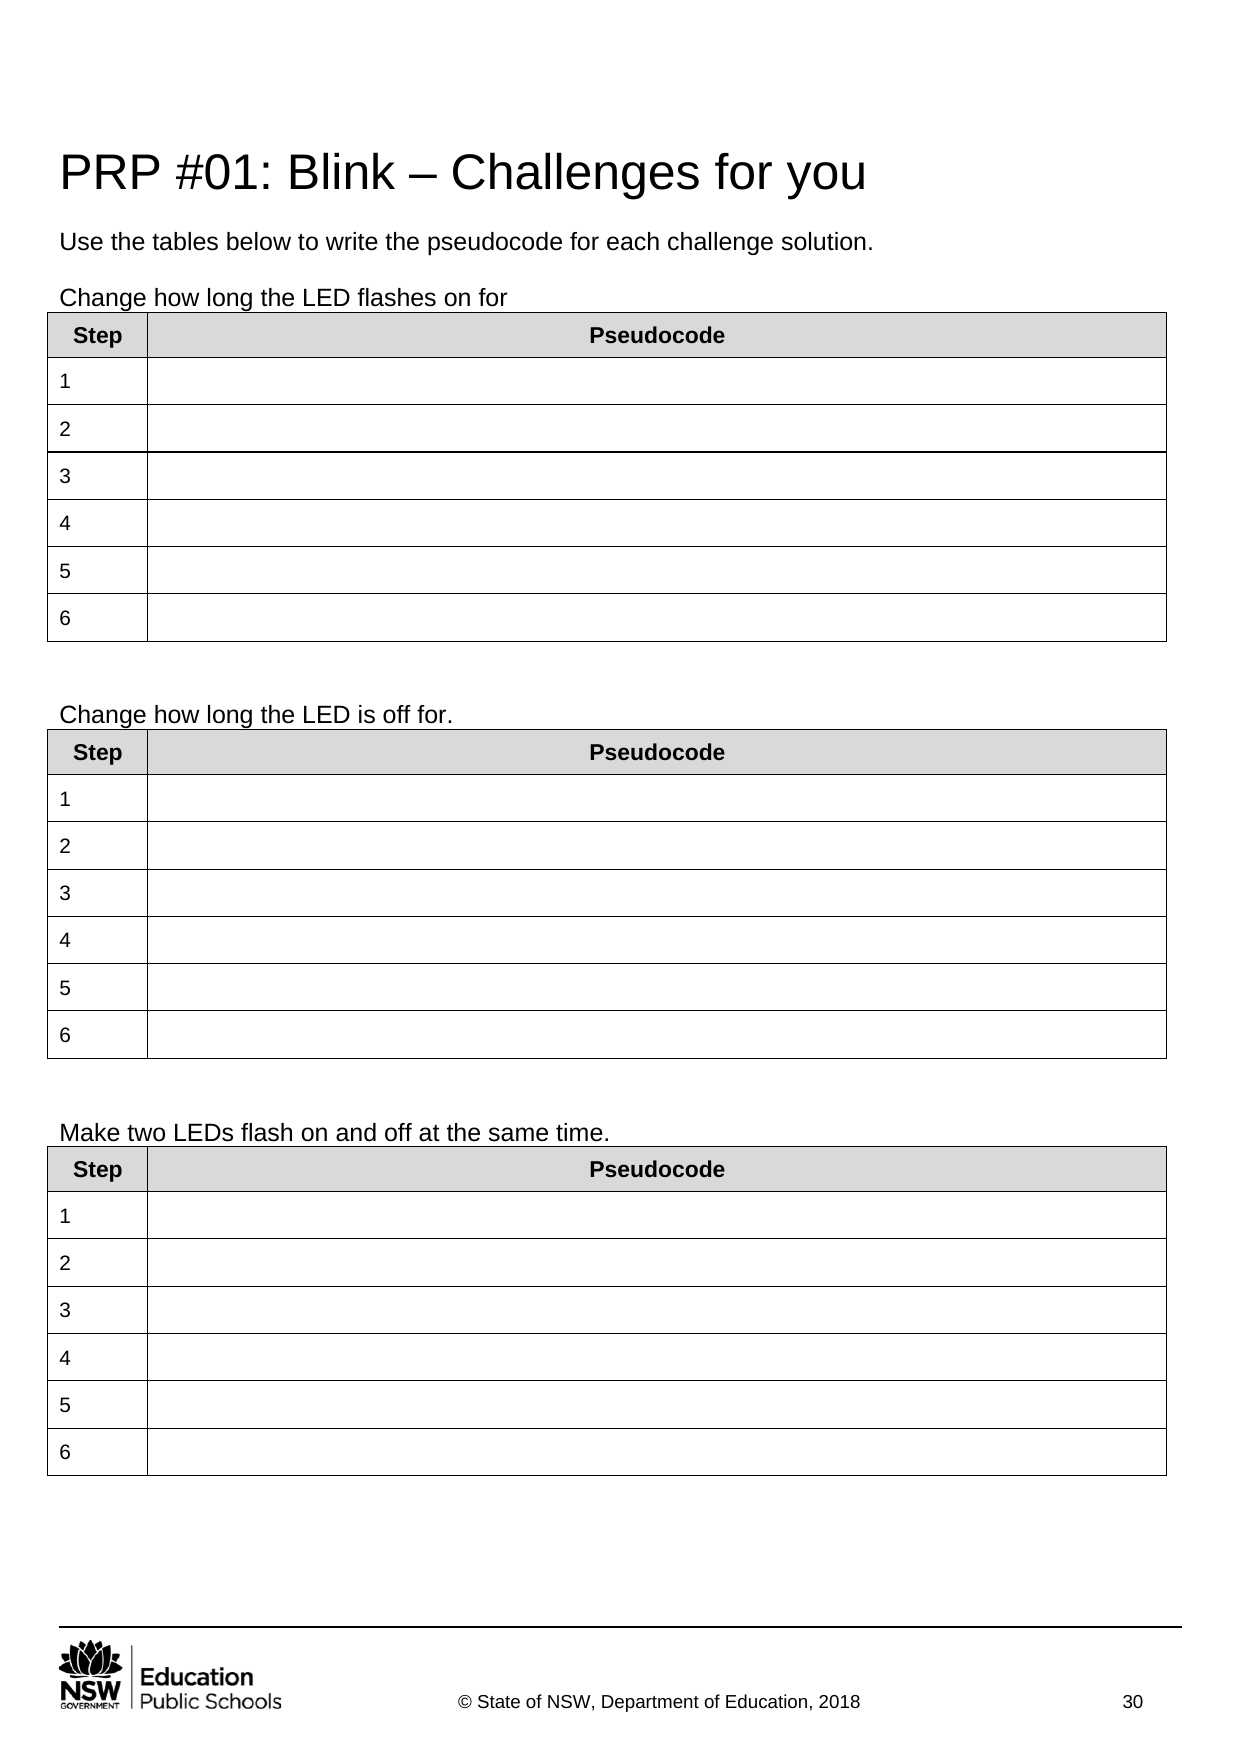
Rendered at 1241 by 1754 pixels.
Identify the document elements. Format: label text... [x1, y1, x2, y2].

table_cell 5 [48, 964, 147, 1010]
picture [58, 1640, 282, 1709]
table_cell [148, 870, 1166, 916]
table_header Pseudocode [148, 1147, 1166, 1191]
table_cell 6 [48, 1429, 147, 1475]
table_cell [148, 1334, 1166, 1380]
table_header Step [48, 313, 147, 357]
table_cell 3 [48, 870, 147, 916]
text Use the tables below to write the pseudocode for each challenge solution. [59, 224, 1181, 256]
table_cell 2 [48, 1239, 147, 1286]
table_cell 4 [48, 1334, 147, 1380]
table_cell 1 [48, 1192, 147, 1238]
table_cell [148, 1192, 1166, 1238]
table_header Pseudocode [148, 730, 1166, 774]
table_cell [148, 453, 1166, 499]
table_cell [148, 358, 1166, 404]
table_cell 1 [48, 358, 147, 404]
table_cell [148, 1287, 1166, 1333]
table_header Pseudocode [148, 313, 1166, 357]
table_cell 6 [48, 594, 147, 641]
table_cell 5 [48, 1381, 147, 1427]
table_cell 4 [48, 917, 147, 963]
table_cell [148, 1011, 1166, 1058]
table_cell 2 [48, 405, 147, 451]
text PRP #01: Blink – Challenges for you [59, 142, 1181, 199]
table_cell [148, 405, 1166, 451]
table_cell 5 [48, 547, 147, 593]
table_cell [148, 1381, 1166, 1427]
table_header Step [48, 1147, 147, 1191]
table_cell 6 [48, 1011, 147, 1058]
table_cell 3 [48, 453, 147, 499]
table_cell [148, 1239, 1166, 1286]
text Change how long the LED is off for. [59, 698, 1181, 729]
table_header Step [48, 730, 147, 774]
table_cell [148, 964, 1166, 1010]
table_cell 1 [48, 775, 147, 821]
table_cell [148, 500, 1166, 546]
table_cell 2 [48, 822, 147, 868]
table_cell [148, 917, 1166, 963]
table_cell [148, 1429, 1166, 1475]
table_cell [148, 775, 1166, 821]
text Change how long the LED flashes on for [59, 281, 1181, 312]
table_cell 3 [48, 1287, 147, 1333]
table_cell [148, 822, 1166, 868]
text Make two LEDs flash on and off at the same time. [59, 1115, 1181, 1146]
table_cell [148, 594, 1166, 641]
table_cell [148, 547, 1166, 593]
table_cell 4 [48, 500, 147, 546]
